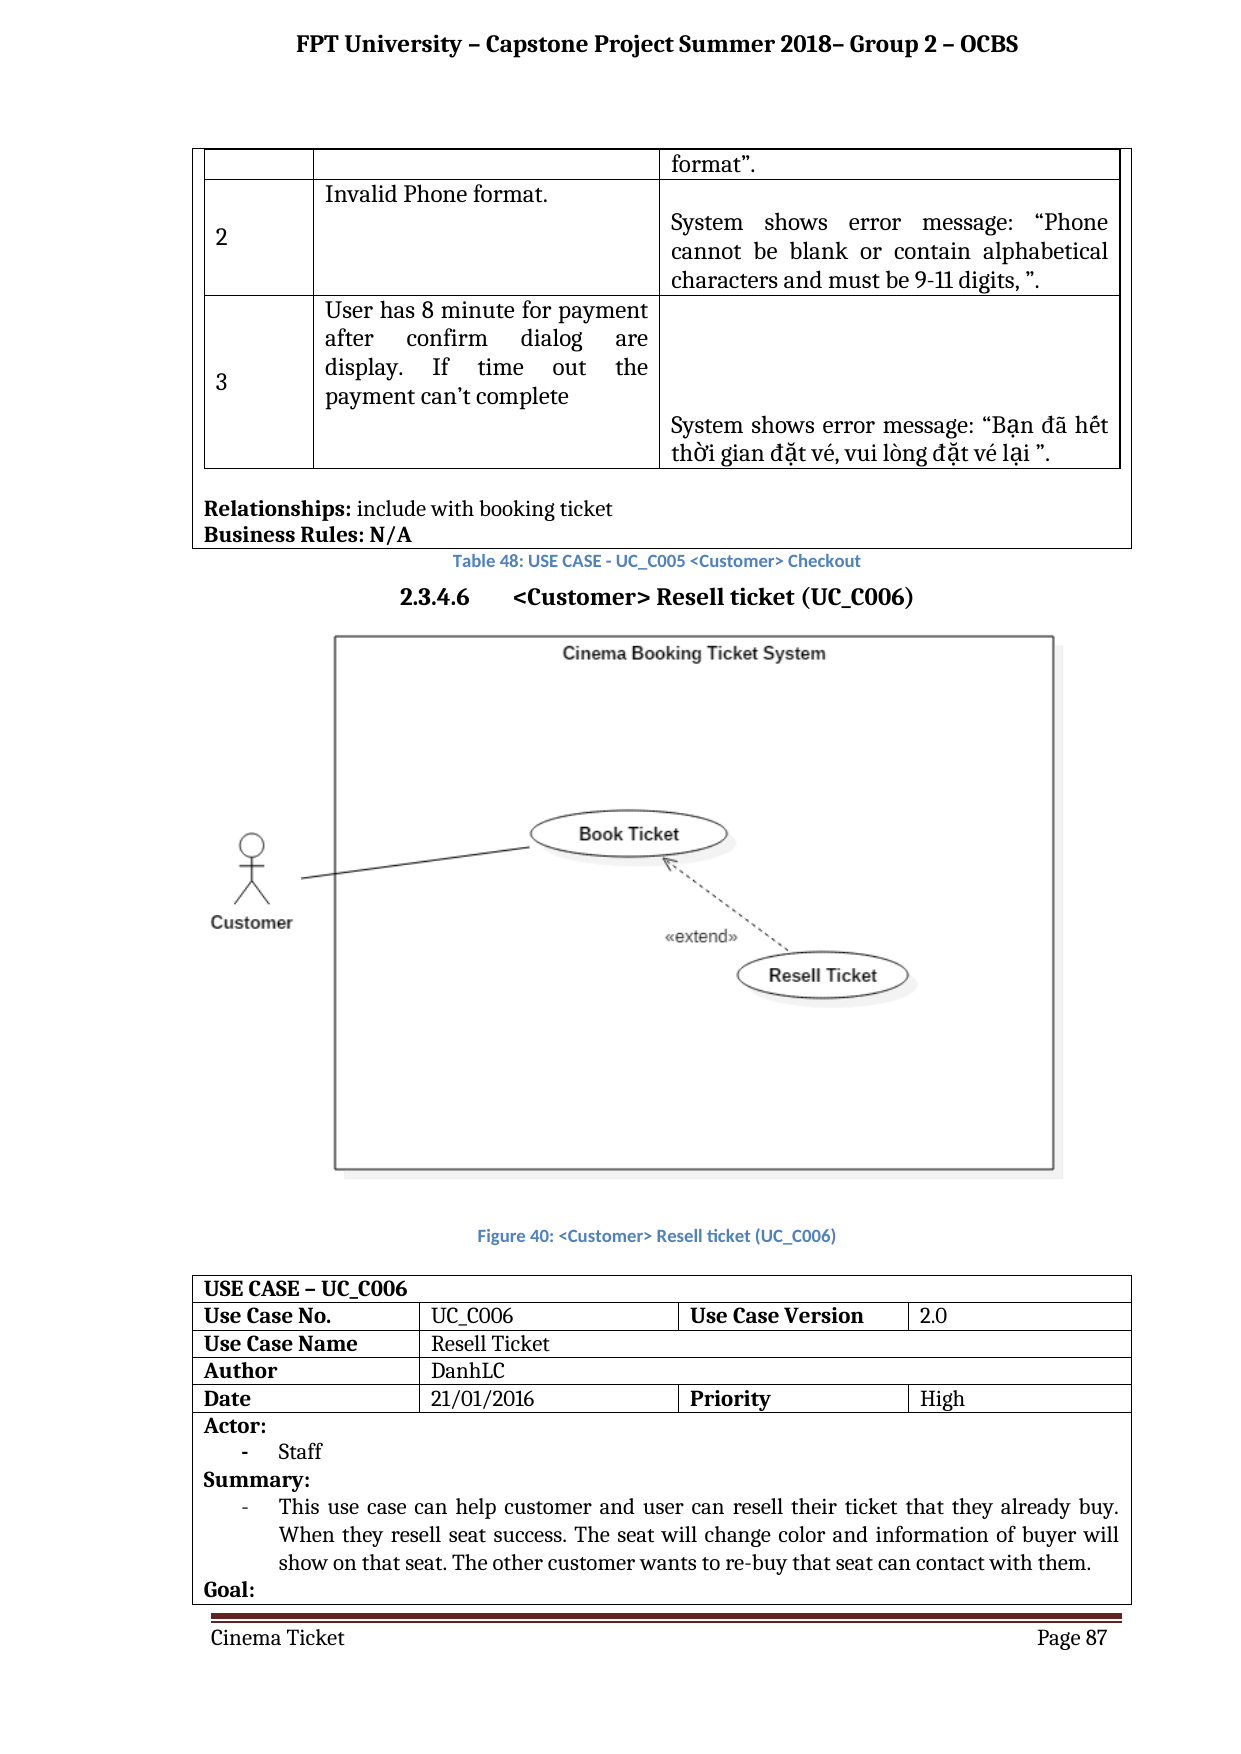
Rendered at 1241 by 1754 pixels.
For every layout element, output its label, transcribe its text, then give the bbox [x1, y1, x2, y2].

table_cell High [909, 1385, 1131, 1412]
table_cell Author [193, 1358, 419, 1384]
table_cell UC_C006 [420, 1303, 678, 1329]
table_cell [193, 149, 1131, 548]
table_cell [193, 1413, 1131, 1603]
text Figure 40: <Customer> Resell ticket (UC_C006) [192, 1224, 1122, 1247]
table_cell DanhLC [420, 1358, 1131, 1384]
table_cell Priority [679, 1385, 908, 1412]
table_header USE CASE – UC_C006 [193, 1276, 1131, 1302]
table_cell Resell Ticket [420, 1331, 1131, 1357]
table_cell Use Case Version [679, 1303, 908, 1329]
picture [192, 623, 1108, 1224]
text Table 48: USE CASE - UC_C005 <Customer> Checkout [192, 549, 1122, 572]
table_cell Use Case Name [193, 1331, 419, 1357]
table_cell 21/01/2016 [420, 1385, 678, 1412]
table_cell Date [193, 1385, 419, 1412]
subtitle <Customer> Resell ticket (UC_C006) [400, 583, 1122, 611]
table_cell 2.0 [909, 1303, 1131, 1329]
table_cell Use Case No. [193, 1303, 419, 1329]
